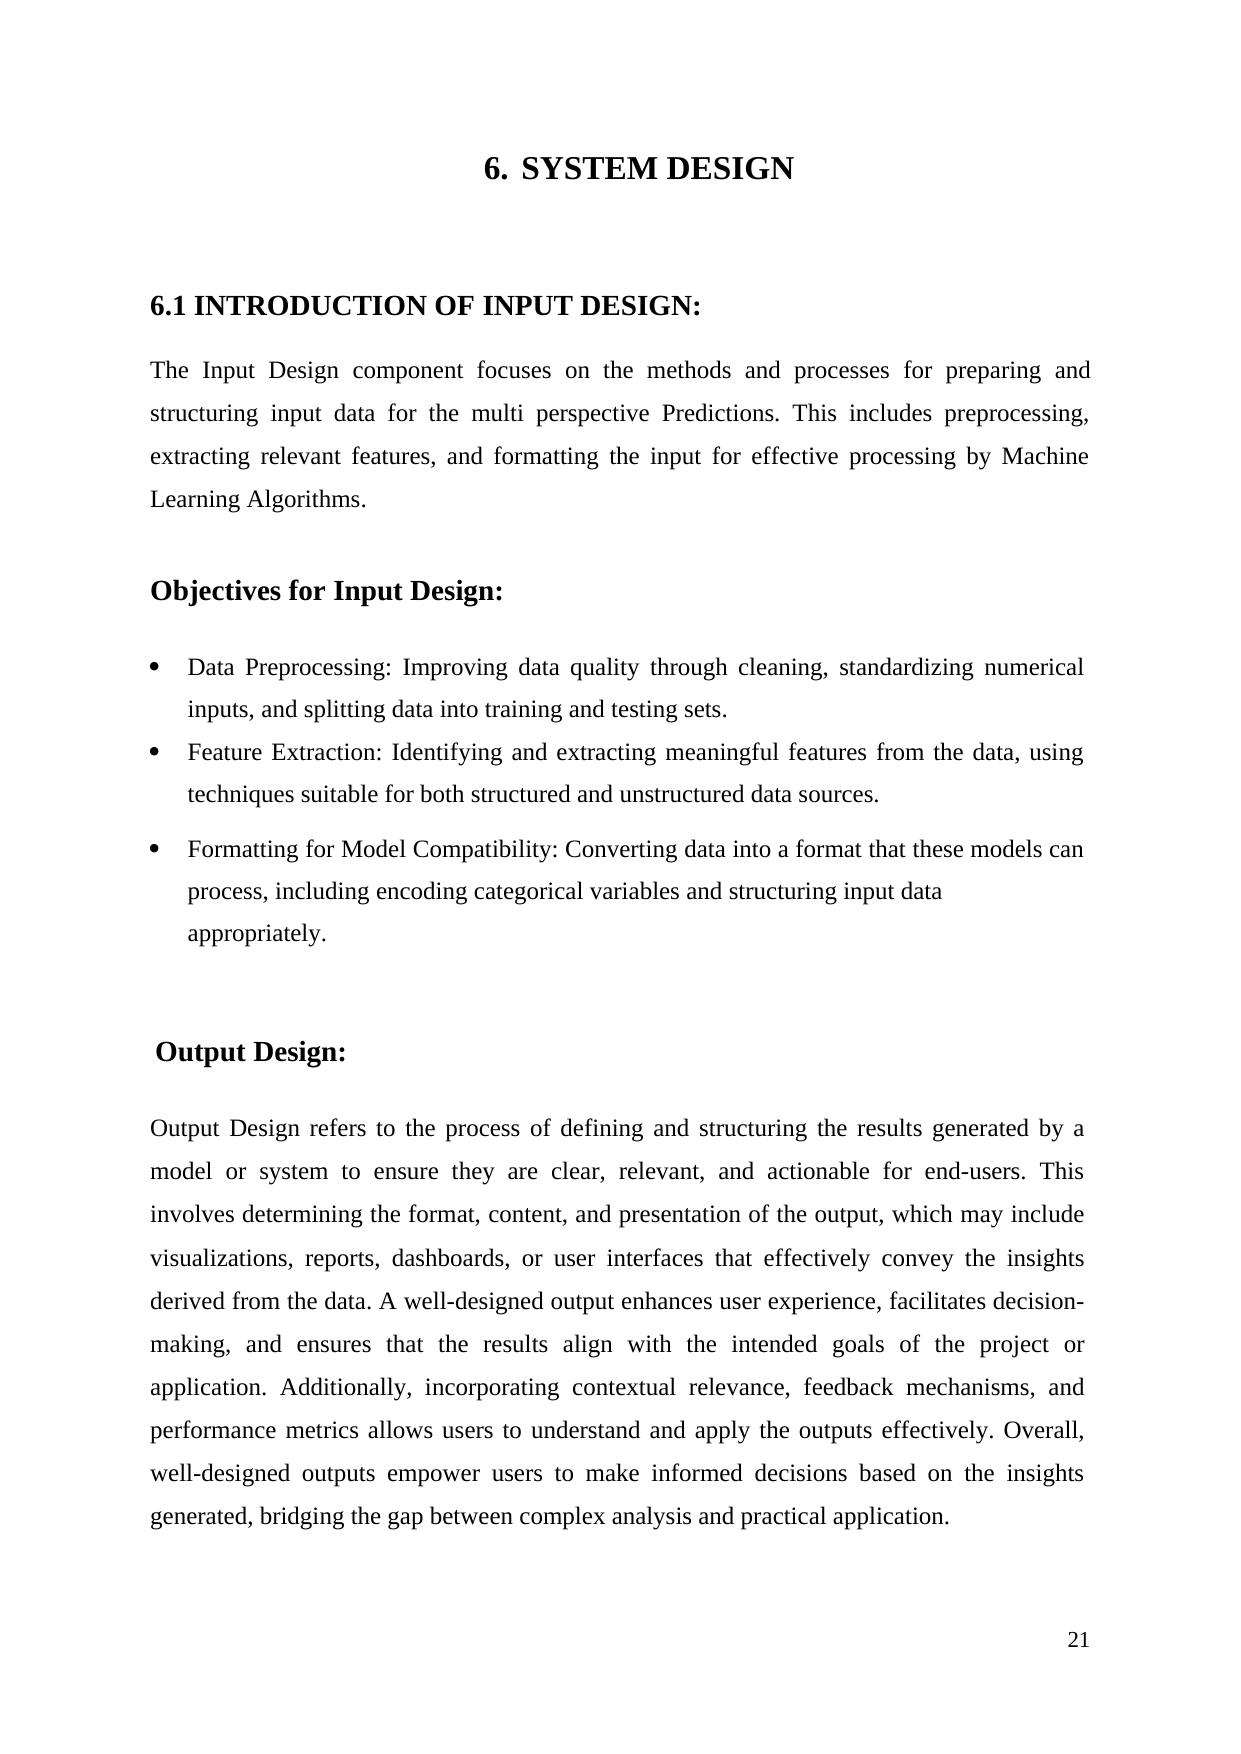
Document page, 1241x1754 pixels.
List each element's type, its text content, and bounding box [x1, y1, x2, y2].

text The Input Design component focuses on the methods and processes for preparing and structuring input data for the multi perspective Predictions. This includes preprocessing, extracting relevant features, and formatting the input for effective processing by Machine Learning Algorithms. [150, 355, 1091, 513]
subtitle Objectives for Input Design: [150, 573, 1111, 606]
text Output Design refers to the process of defining and structuring the results generated by a model or system to ensure they are clear, relevant, and actionable for end-users. This involves determining the format, content, and presentation of the output, which may include visualizations, reports, dashboards, or user interfaces that effectively convey the insights derived from the data. A well-designed output enhances user experience, facilitates decision-making, and ensures that the results align with the intended goals of the project or application. Additionally, incorporating contextual relevance, feedback mechanisms, and performance metrics allows users to understand and apply the outputs effectively. Overall, well-designed outputs empower users to make informed decisions based on the insights generated, bridging the gap between complex analysis and practical application. [150, 1113, 1085, 1530]
subtitle Output Design: [155, 1034, 1111, 1067]
list Data Preprocessing: Improving data quality through cleaning, standardizing numerical inputs, and splitting data into training and testing sets. [150, 652, 1085, 723]
subtitle INTRODUCTION OF INPUT DESIGN: [150, 288, 1111, 322]
list SYSTEM DESIGN [483, 148, 1111, 186]
list Feature Extraction: Identifying and extracting meaningful features from the data, using techniques suitable for both structured and unstructured data sources. [150, 737, 1085, 808]
list Formatting for Model Compatibility: Converting data into a format that these models can process, including encoding categorical variables and structuring input data appropriately. [150, 834, 1085, 946]
